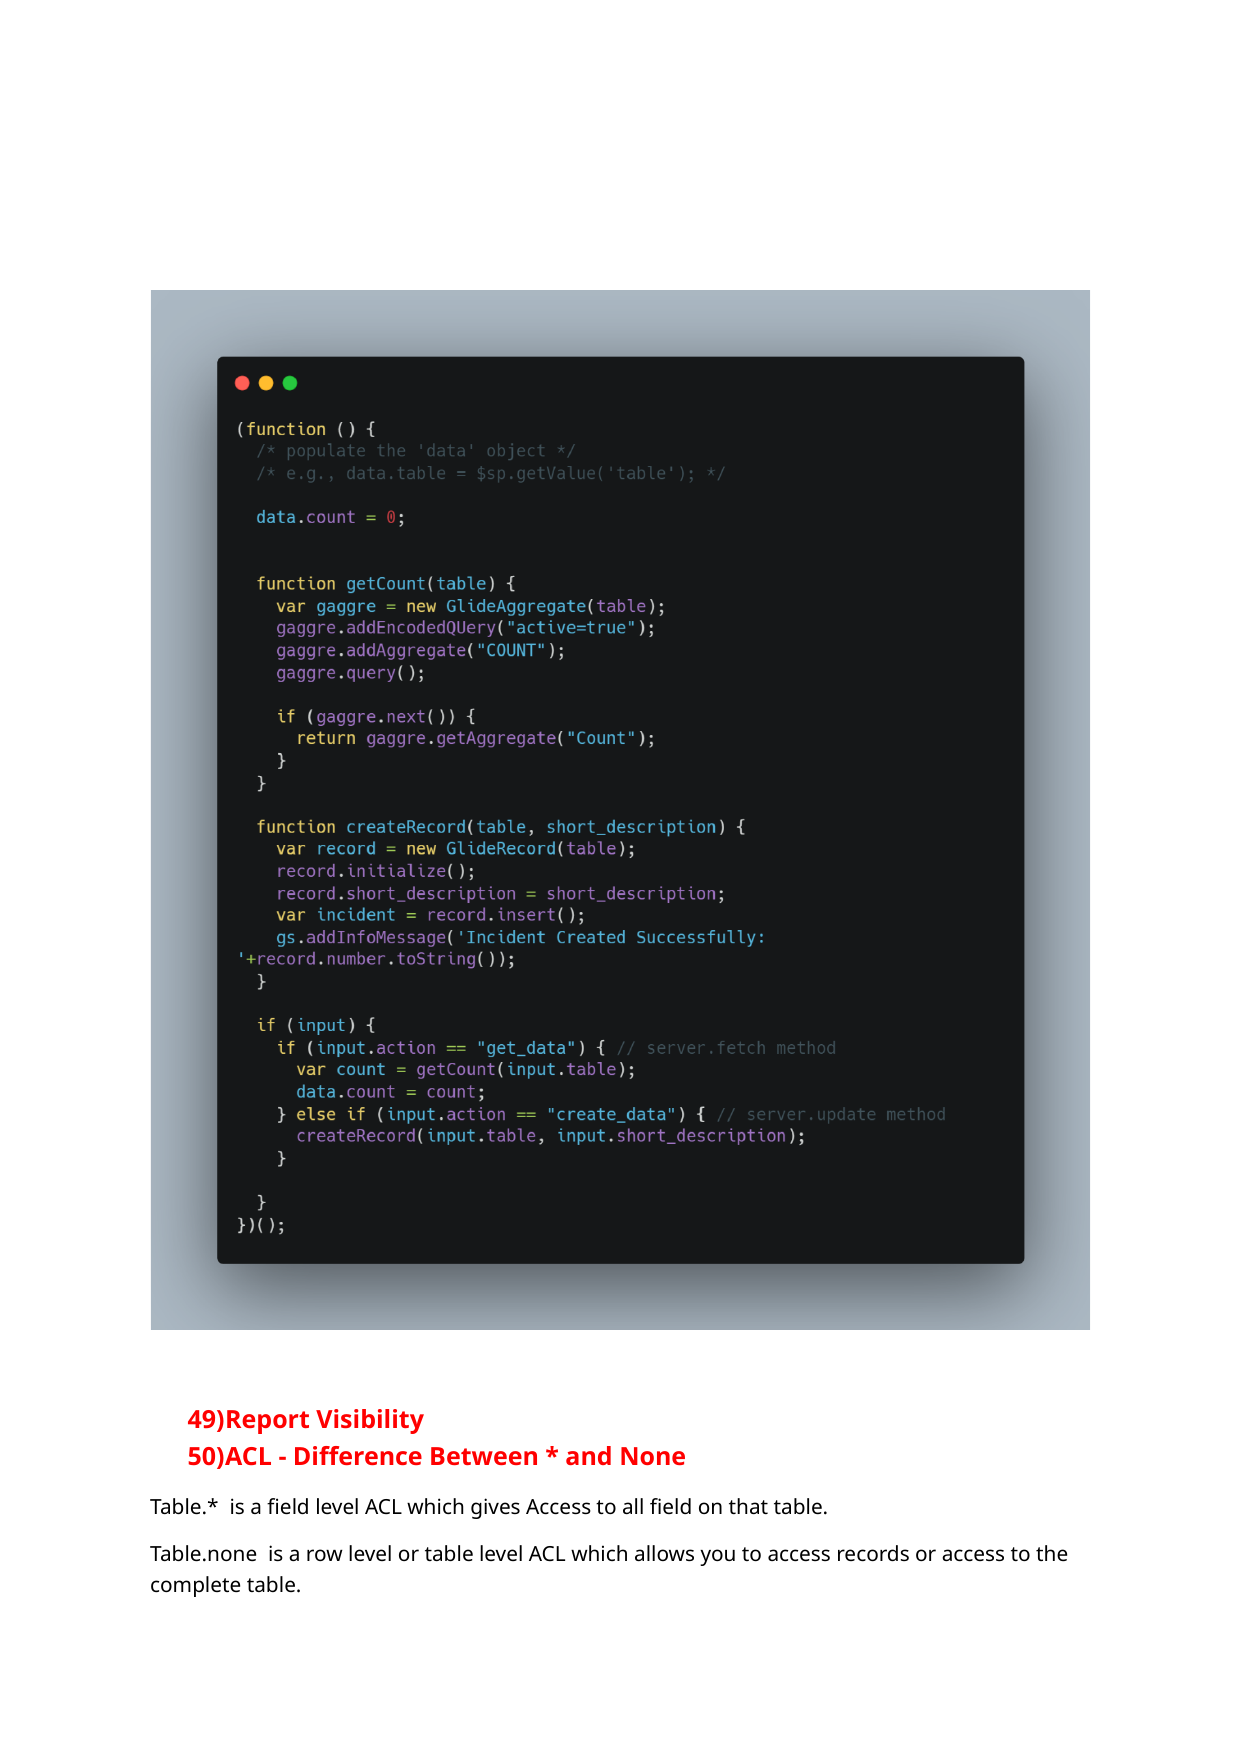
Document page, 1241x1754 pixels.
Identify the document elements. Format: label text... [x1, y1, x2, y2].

list Report Visibility [187, 1402, 1090, 1436]
text Table.* is a field level ACL which gives Access to all field on that table. [150, 1492, 1090, 1520]
list ACL - Difference Between * and None [187, 1438, 1090, 1473]
text Table.none is a row level or table level ACL which allows you to access records or access to the complete table. [150, 1539, 1090, 1598]
picture [150, 290, 1091, 1330]
